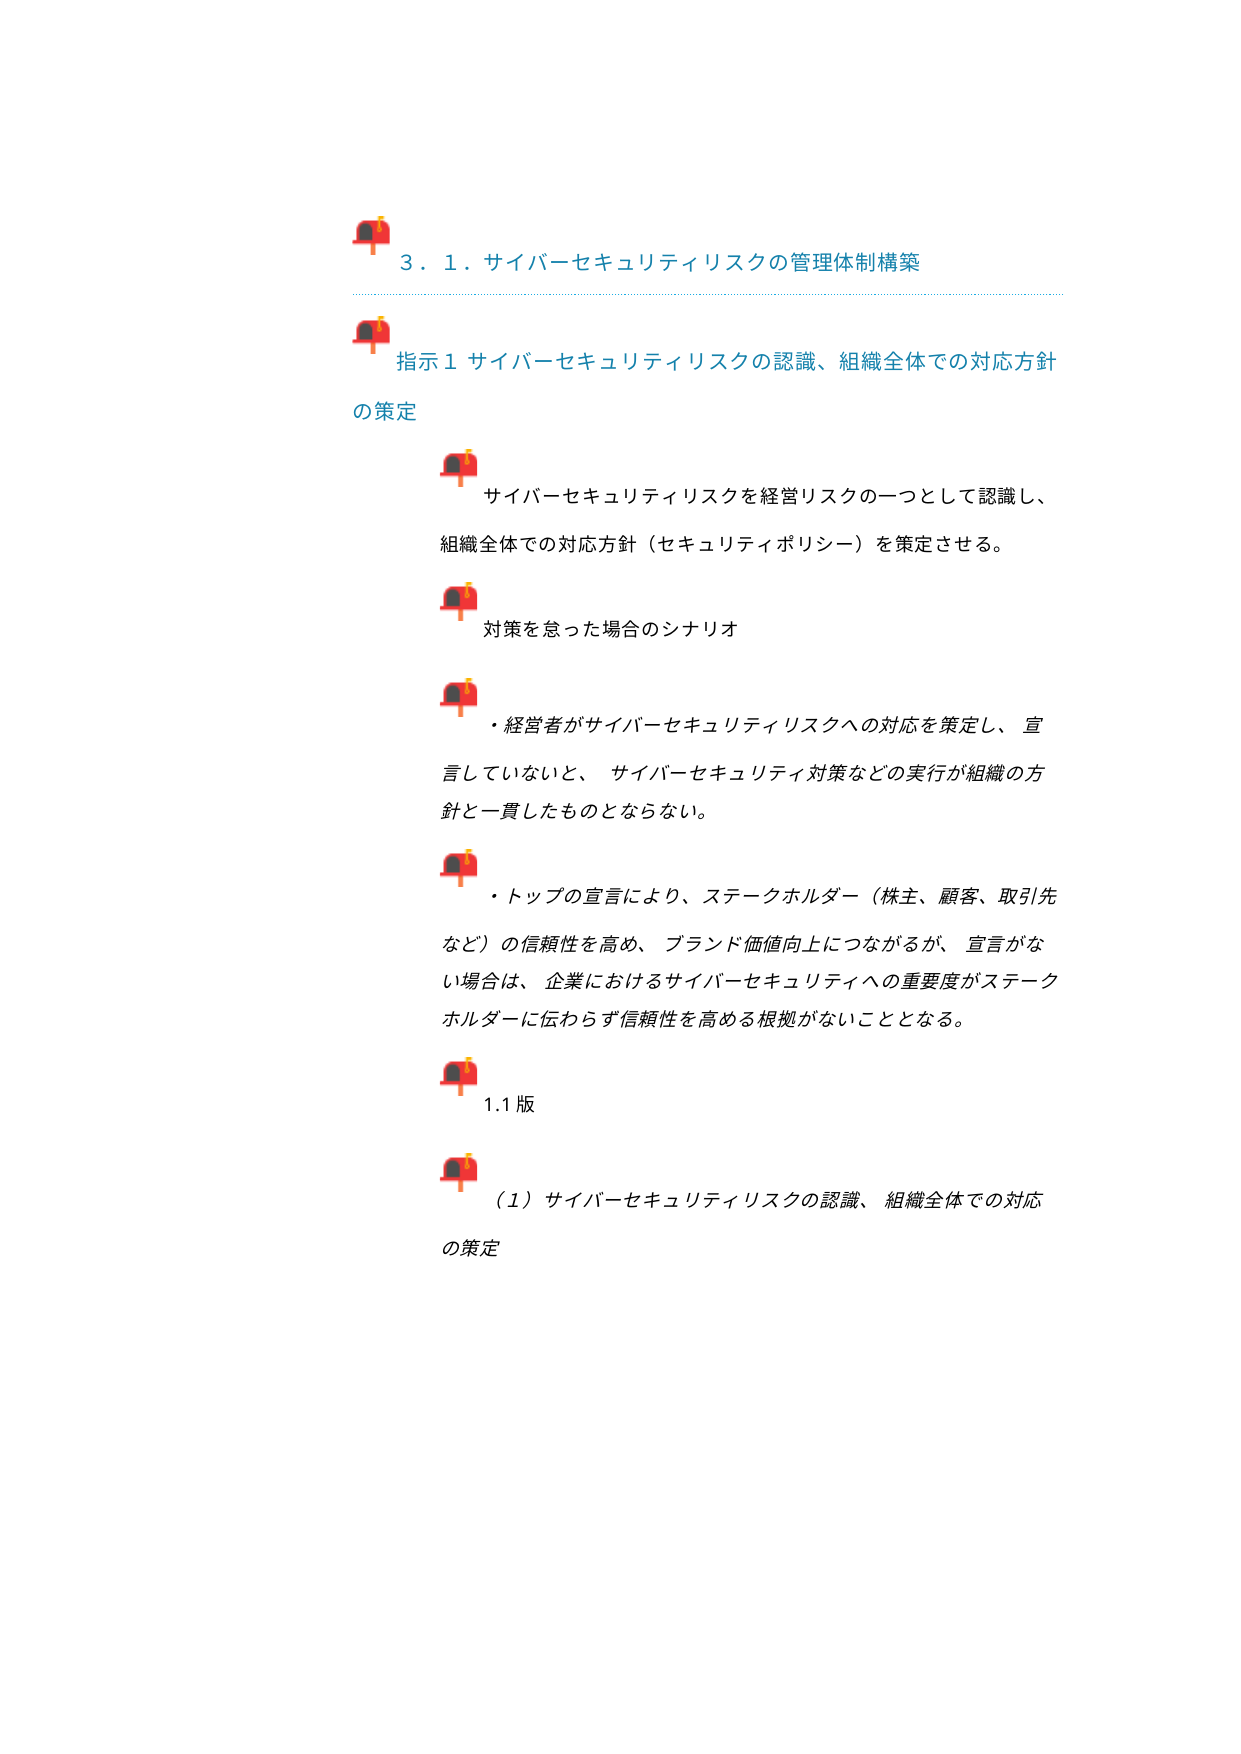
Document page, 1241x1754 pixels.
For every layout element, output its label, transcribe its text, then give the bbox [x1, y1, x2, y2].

text （１）サイバーセキュリティリスクの認識、 組織全体での対応の策定 [440, 1154, 1063, 1266]
text 対策を怠った場合のシナリオ [440, 583, 1063, 658]
text ３．１．サイバーセキュリティリスクの管理体制構築 [352, 217, 1063, 295]
text ・経営者がサイバーセキュリティリスクへの対応を策定し、 宣言していないと、 サイバーセキュリティ対策などの実行が組織の方針と一貫したものとならない。 [440, 679, 1063, 829]
text ・トップの宣言により、ステークホルダー（株主、顧客、取引先など）の信頼性を高め、 ブランド価値向上につながるが、 宣言がない場合は、 企業におけるサイバーセキュリティへの重要度がステークホルダーに伝わらず信頼性を高める根拠がないこととなる。 [440, 849, 1063, 1037]
text サイバーセキュリティリスクを経営リスクの一つとして認識し、組織全体での対応方針（セキュリティポリシー）を策定させる。 [440, 449, 1063, 562]
picture [439, 1153, 478, 1192]
picture [439, 678, 478, 717]
picture [439, 1057, 478, 1096]
text 1.1版 [440, 1058, 1063, 1133]
picture [439, 449, 478, 487]
picture [439, 582, 478, 621]
text 指示１ サイバーセキュリティリスクの認識、組織全体での対応方針の策定 [352, 316, 1063, 429]
picture [352, 316, 390, 354]
picture [439, 849, 478, 887]
picture [352, 216, 390, 255]
